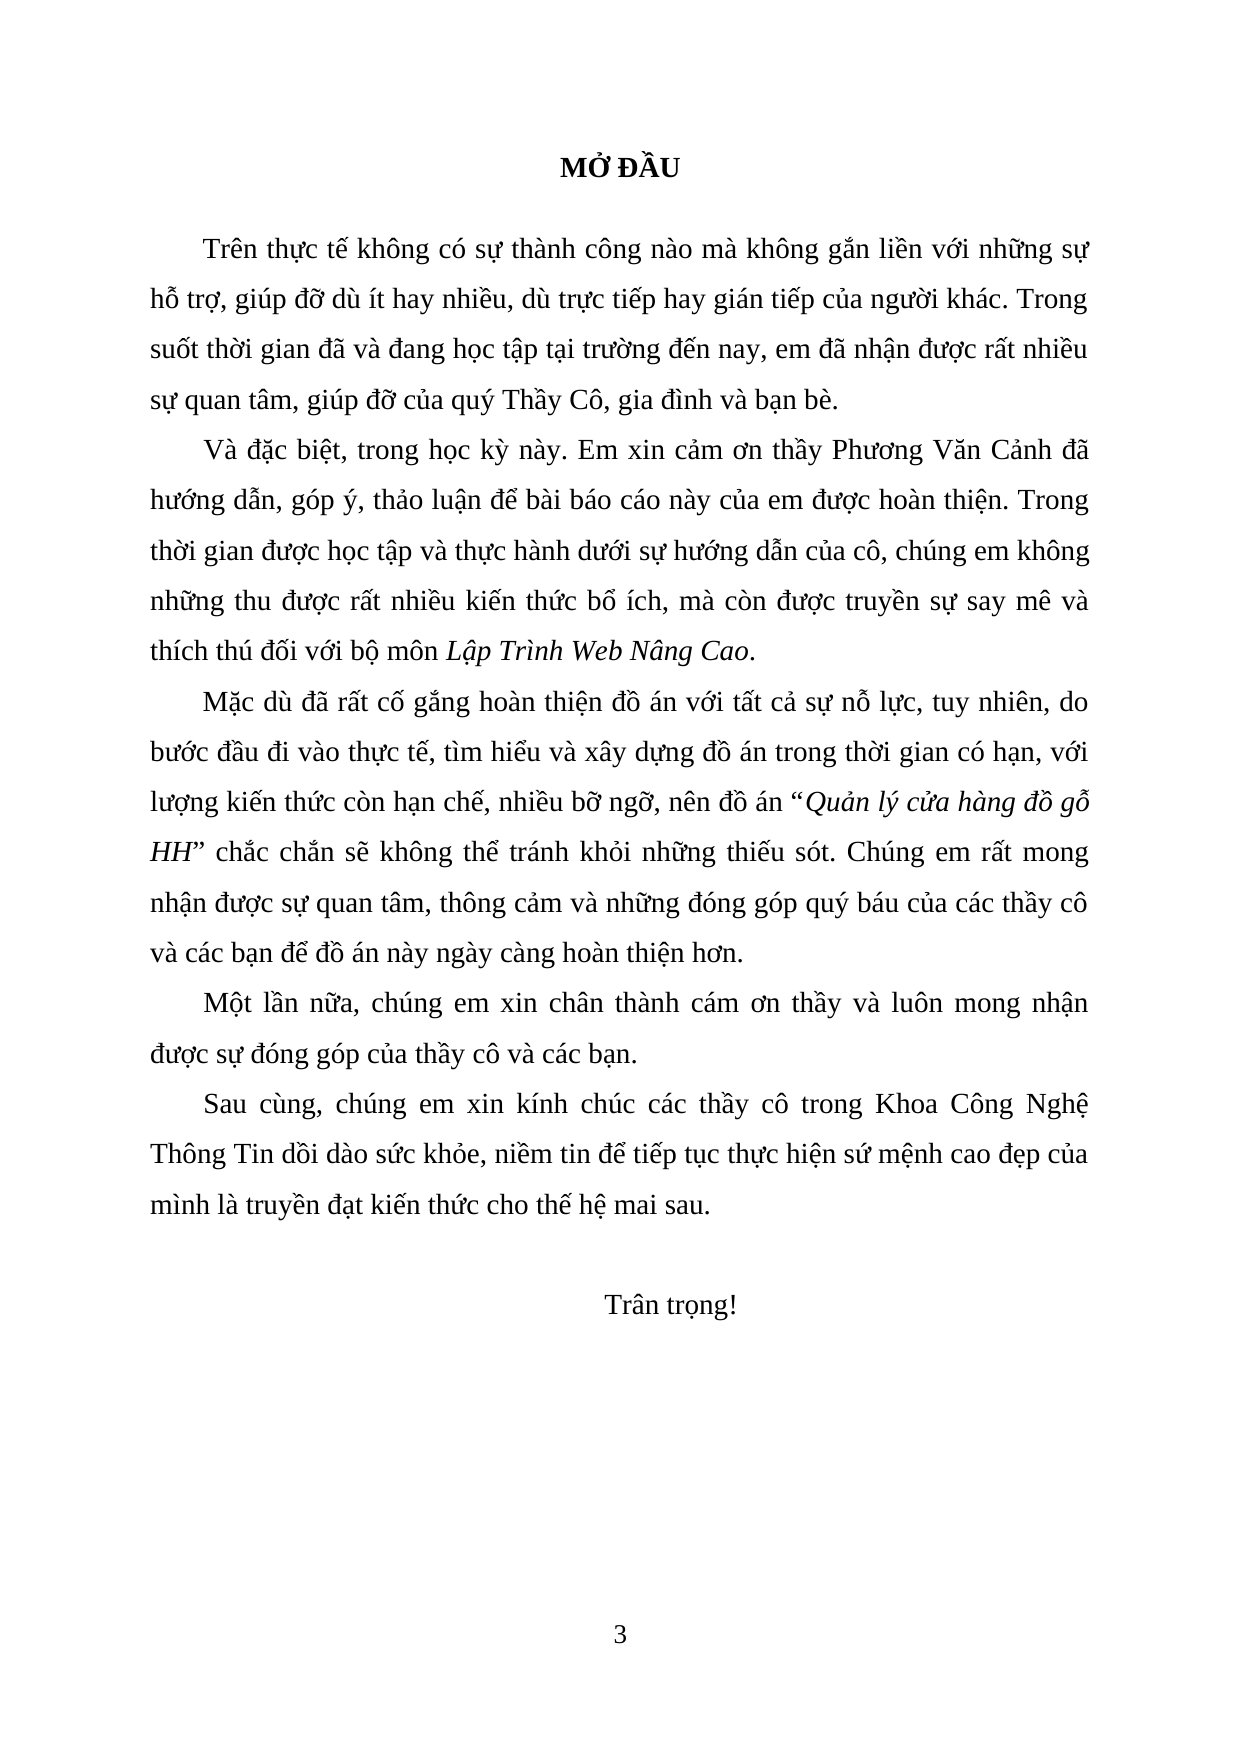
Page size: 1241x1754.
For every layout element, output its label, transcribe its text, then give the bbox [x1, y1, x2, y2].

text Và đặc biệt, trong học kỳ này. Em xin cảm ơn thầy Phương Văn Cảnh đã hướng dẫn, góp ý, thảo luận để bài báo cáo này của em được hoàn thiện. Trong thời gian được học tập và thực hành dưới sự hướng dẫn của cô, chúng em không những thu được rất nhiều kiến thức bổ ích, mà còn được truyền sự say mê và thích thú đối với bộ môn Lập Trình Web Nâng Cao. [150, 432, 1090, 667]
text Mặc dù đã rất cố gắng hoàn thiện đồ án với tất cả sự nỗ lực, tuy nhiên, do bước đầu đi vào thực tế, tìm hiểu và xây dựng đồ án trong thời gian có hạn, với lượng kiến thức còn hạn chế, nhiều bỡ ngỡ, nên đồ án “Quản lý cửa hàng đồ gỗ HH” chắc chắn sẽ không thể tránh khỏi những thiếu sót. Chúng em rất mong nhận được sự quan tâm, thông cảm và những đóng góp quý báu của các thầy cô và các bạn để đồ án này ngày càng hoàn thiện hơn. [150, 684, 1090, 969]
text Một lần nữa, chúng em xin chân thành cám ơn thầy và luôn mong nhận được sự đóng góp của thầy cô và các bạn. [150, 986, 1090, 1069]
text Sau cùng, chúng em xin kính chúc các thầy cô trong Khoa Công Nghệ Thông Tin dồi dào sức khỏe, niềm tin để tiếp tục thực hiện sứ mệnh cao đẹp của mình là truyền đạt kiến thức cho thế hệ mai sau. [150, 1086, 1090, 1220]
text Trên thực tế không có sự thành công nào mà không gắn liền với những sự hỗ trợ, giúp đỡ dù ít hay nhiều, dù trực tiếp hay gián tiếp của người khác. Trong suốt thời gian đã và đang học tập tại trường đến nay, em đã nhận được rất nhiều sự quan tâm, giúp đỡ của quý Thầy Cô, gia đình và bạn bè. [150, 231, 1090, 415]
subtitle MỞ ĐẦU [150, 150, 1090, 183]
text Trân trọng! [150, 1287, 1090, 1321]
